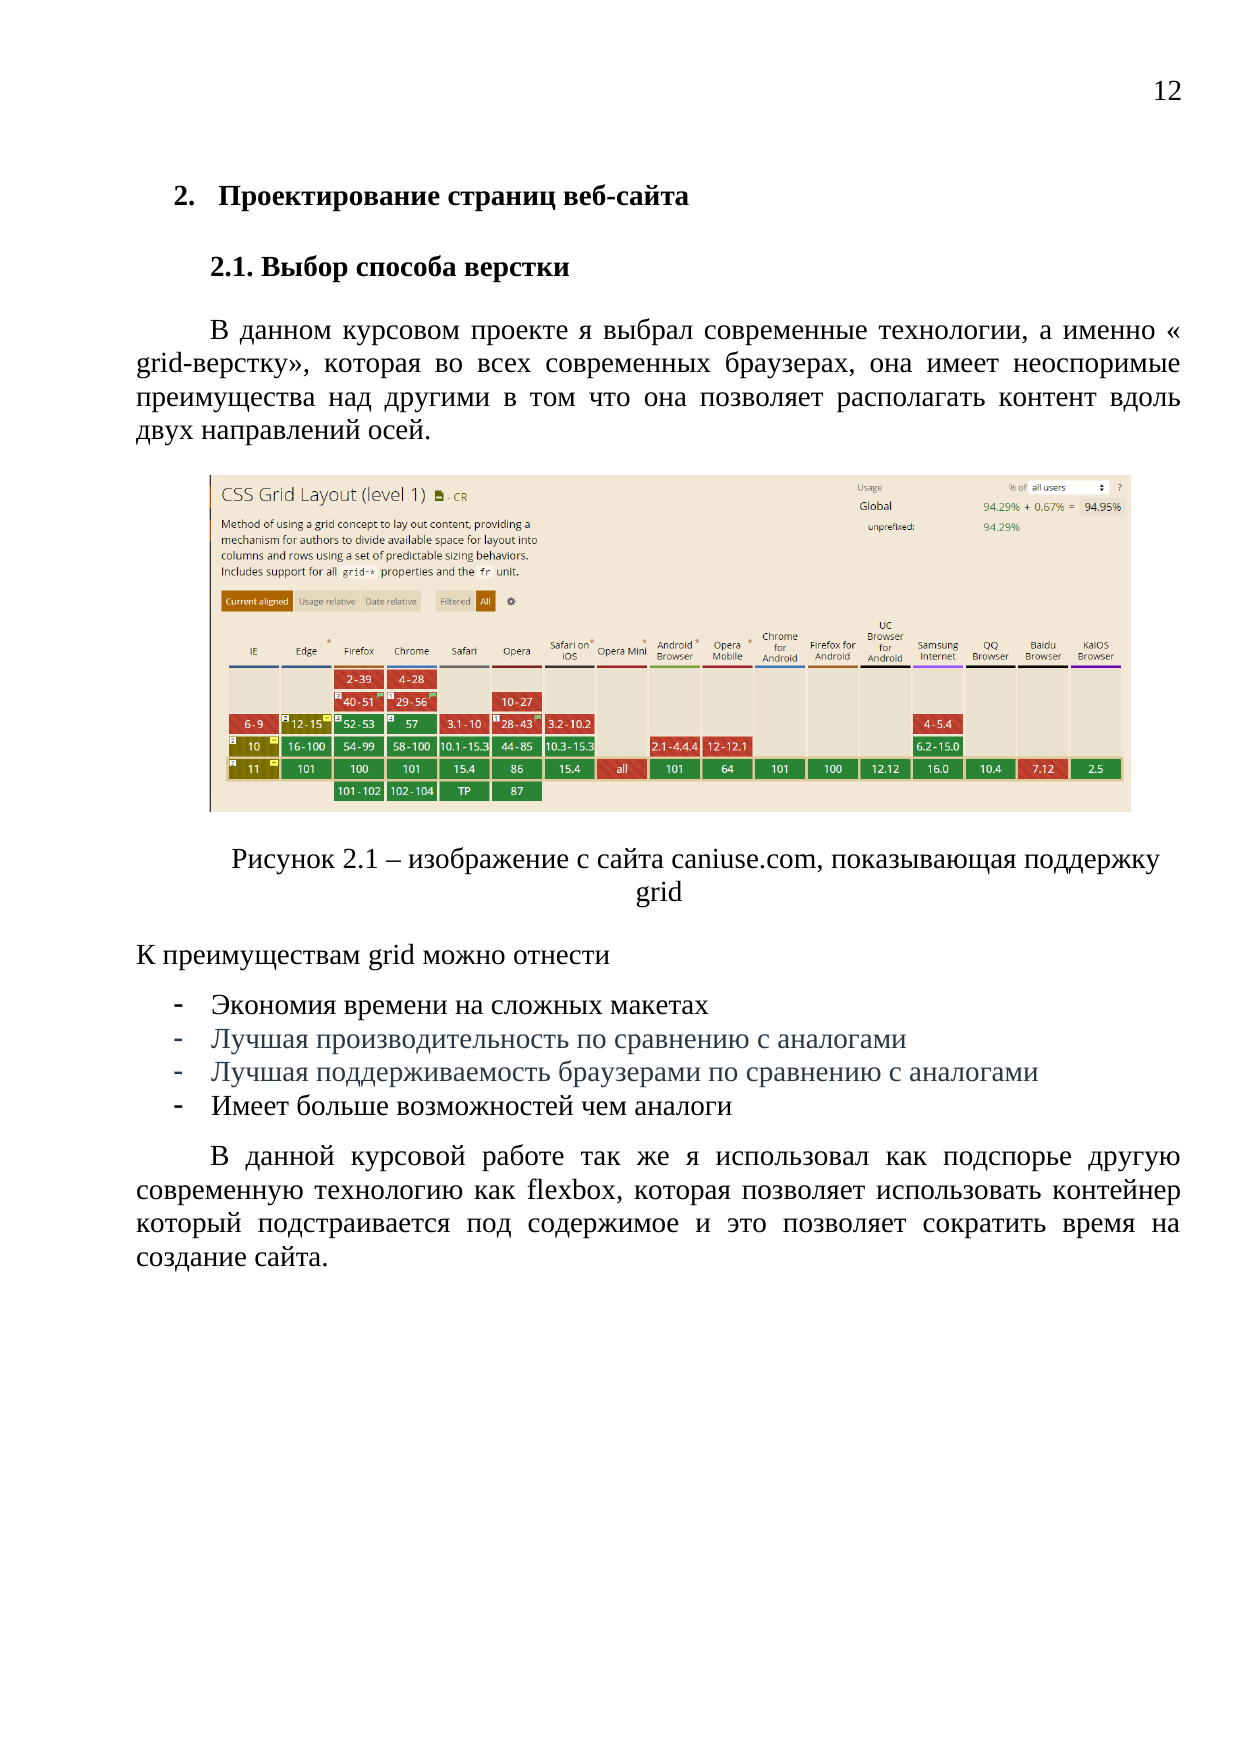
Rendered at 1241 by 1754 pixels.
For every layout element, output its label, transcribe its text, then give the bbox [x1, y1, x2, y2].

subtitle Проектирование страниц веб-сайта [173, 178, 1182, 212]
list Имеет больше возможностей чем аналоги [173, 1088, 1182, 1122]
list Лучшая производительность по сравнению с аналогами [173, 1021, 1182, 1054]
list Экономия времени на сложных макетах [173, 987, 1182, 1021]
text К преимуществам grid можно отнести [136, 937, 1182, 971]
text В данном курсовом проекте я выбрал современные технологии, а именно « grid-верстку», которая во всех современных браузерах, она имеет неоспоримые преимущества над другими в том что она позволяет располагать контент вдоль двух направлений осей. [136, 312, 1182, 446]
picture [209, 475, 1132, 812]
subtitle 2.1. Выбор способа верстки [136, 249, 1182, 283]
list Лучшая поддерживаемость браузерами по сравнению с аналогами [173, 1054, 1182, 1088]
text В данной курсовой работе так же я использовал как подспорье другую современную технологию как flexbox, которая позволяет использовать контейнер который подстраивается под содержимое и это позволяет сократить время на создание сайта. [136, 1138, 1182, 1273]
text Рисунок 2.1 – изображение с сайта caniuse.com, показывающая поддержку grid [136, 841, 1182, 908]
